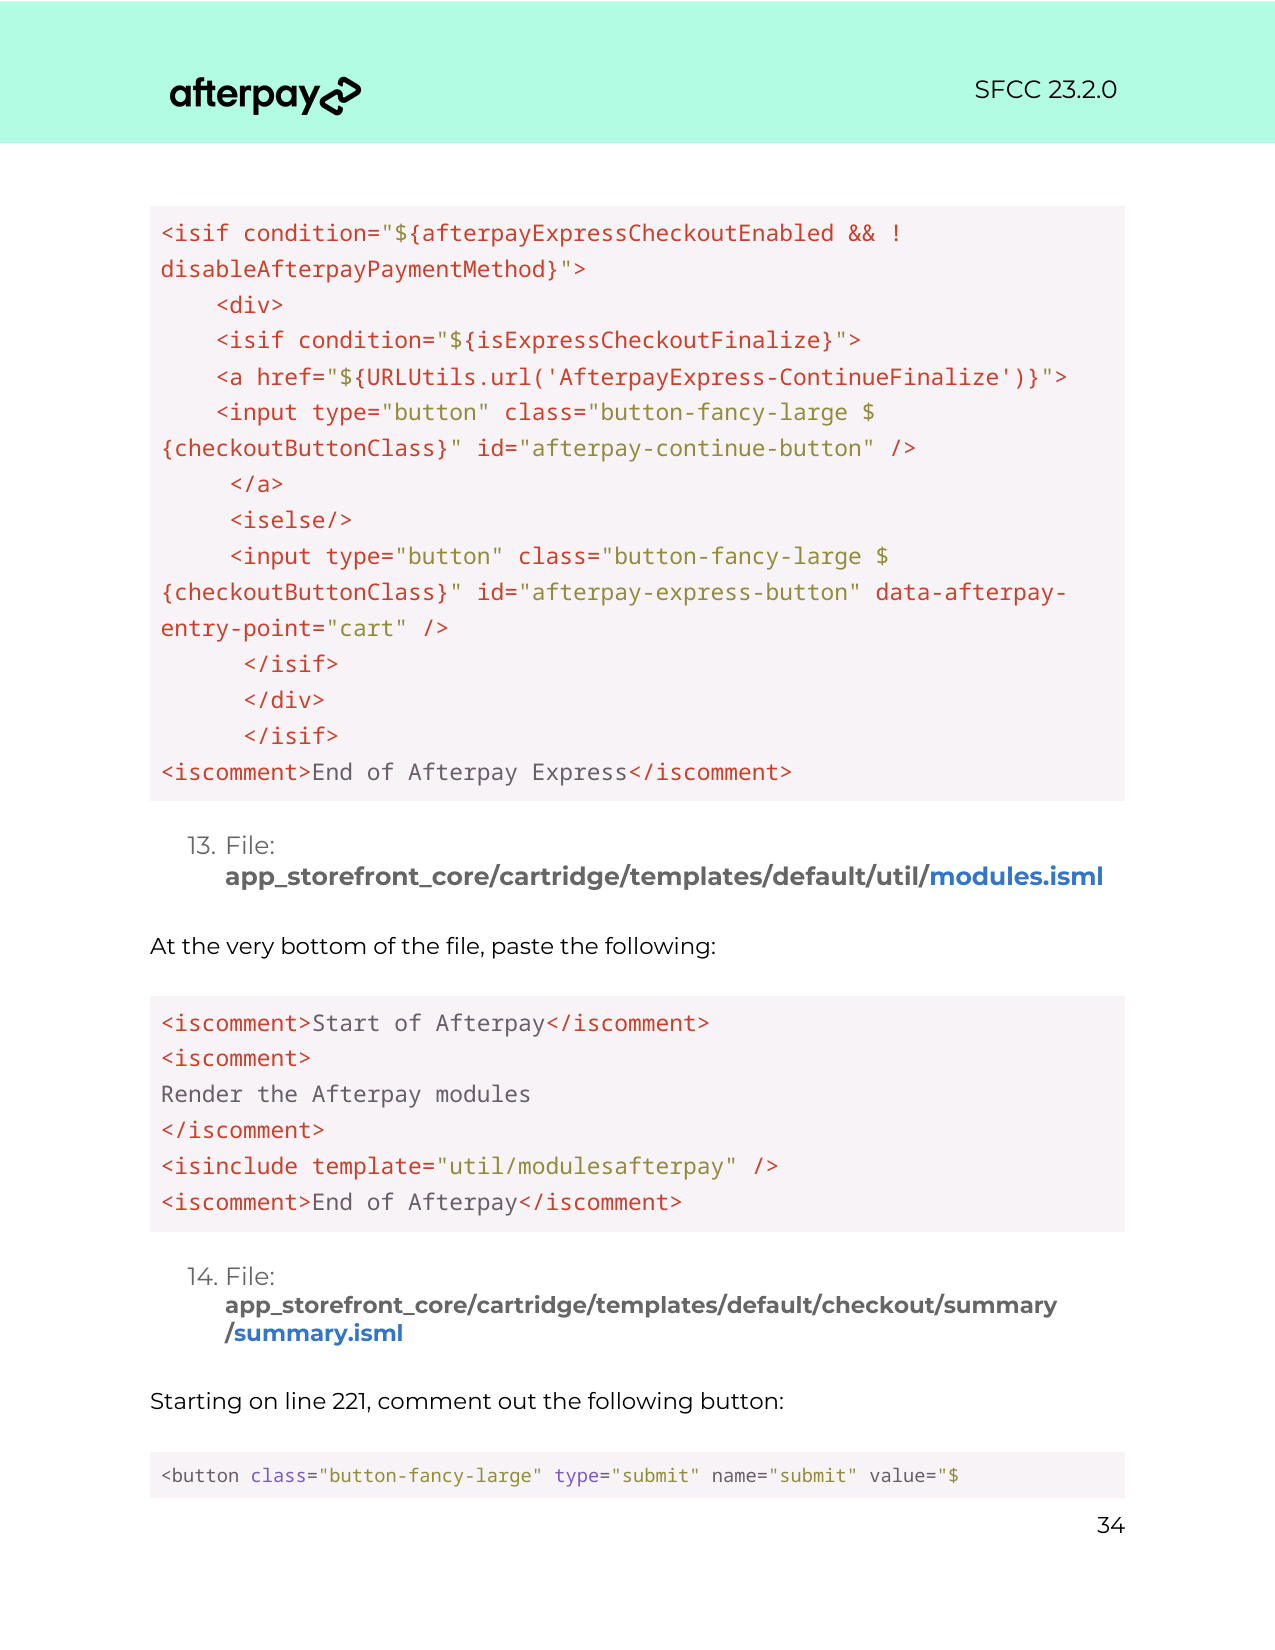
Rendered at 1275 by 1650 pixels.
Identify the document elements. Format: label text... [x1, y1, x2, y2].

text At the very bottom of the file, paste the following: [150, 932, 1125, 960]
subtitle File: app_storefront_core/cartridge/templates/default/checkout/summary/summary.isml [187, 1261, 1125, 1347]
picture [134, 48, 397, 144]
text Starting on line 221, comment out the following button: [150, 1388, 1125, 1416]
subtitle File: app_storefront_core/cartridge/templates/default/util/modules.isml [187, 830, 1125, 891]
table_header <iscomment>Start of Afterpay</iscomment> <iscomment> Render the Afterpay modules </iscomment> <isinclude template="util/modulesafterpay" /> <iscomment>End of Afterpay</iscomment> [150, 996, 1125, 1232]
